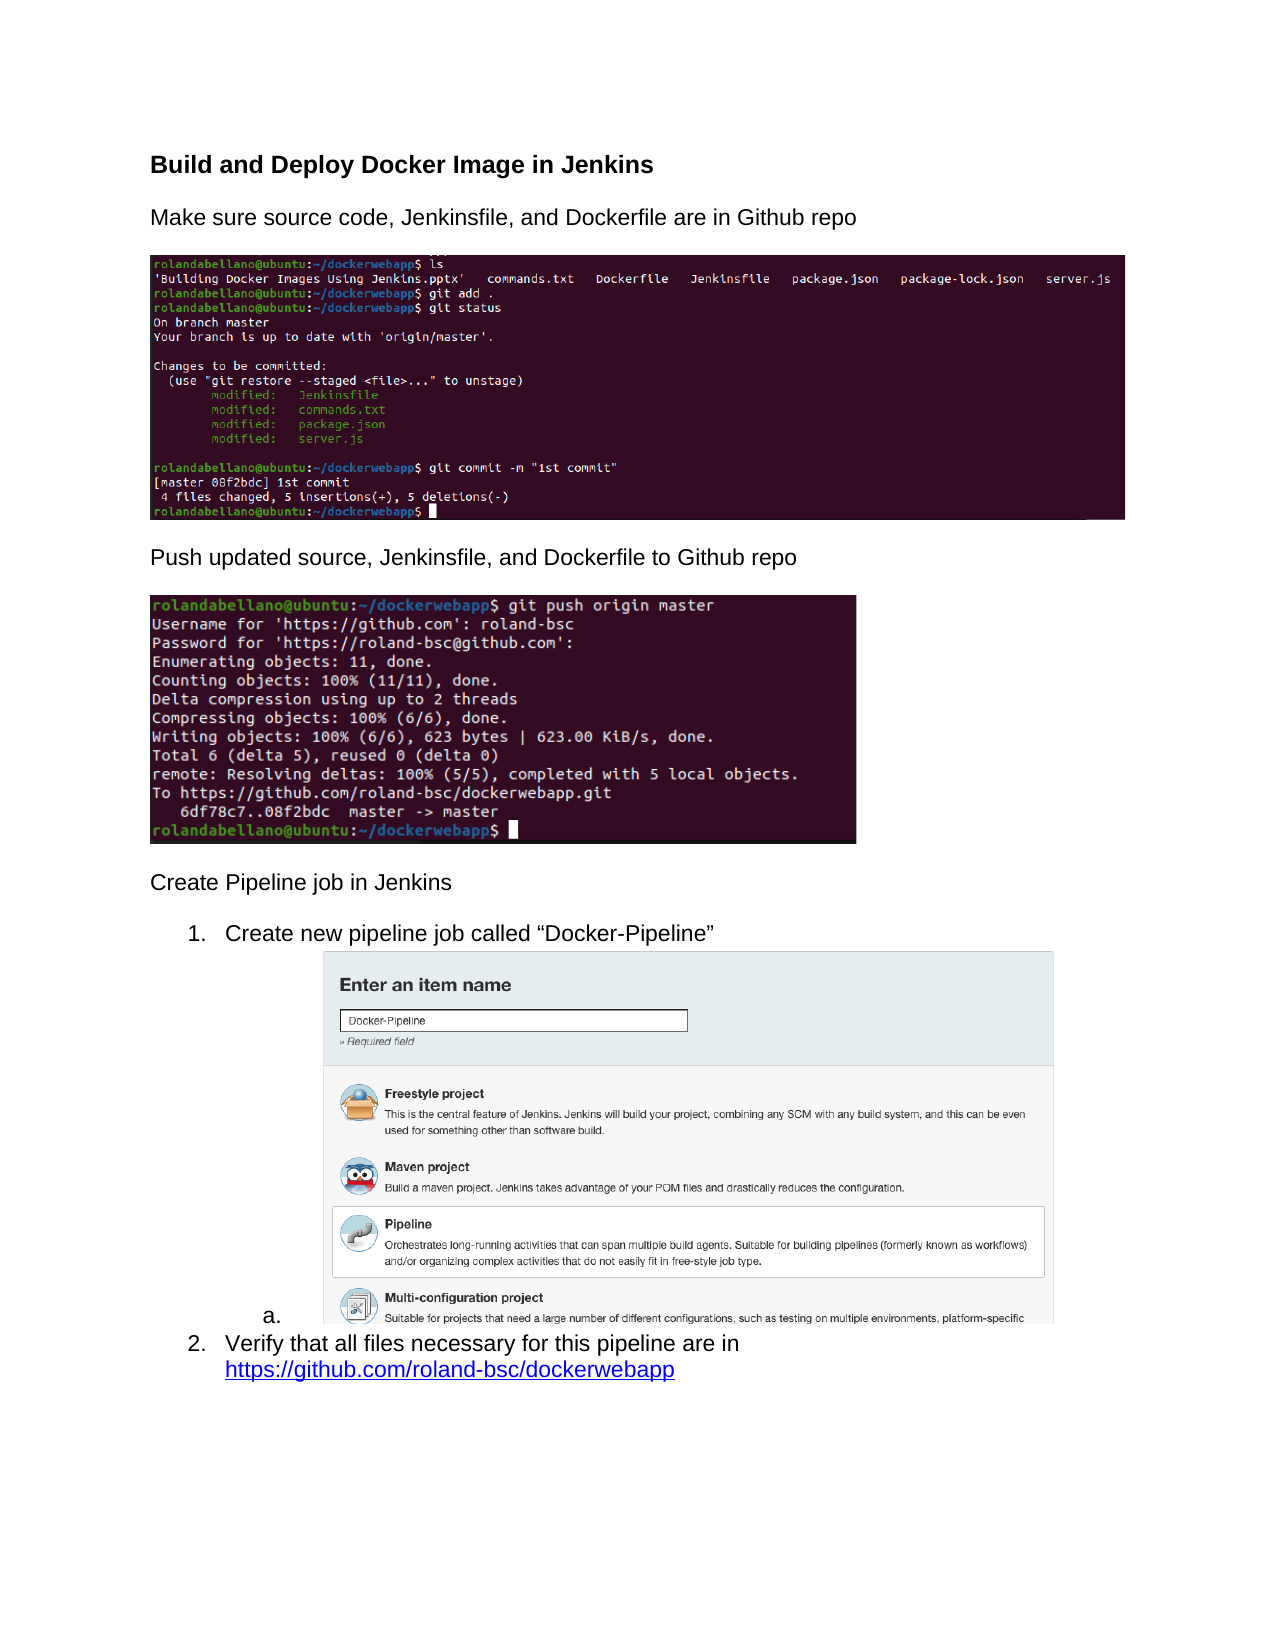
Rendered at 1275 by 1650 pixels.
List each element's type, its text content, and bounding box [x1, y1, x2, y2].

text Create Pipeline job in Jenkins [150, 869, 1125, 895]
text Build and Deploy Docker Image in Jenkins [150, 150, 1125, 179]
text Push updated source, Jenkinsfile, and Dockerfile to Github repo [150, 544, 1125, 571]
text Make sure source code, Jenkinsfile, and Dockerfile are in Github repo [150, 204, 1125, 230]
picture [150, 255, 1125, 520]
picture [150, 595, 857, 844]
picture [300, 946, 1054, 1324]
list Verify that all files necessary for this pipeline are in https://github.com/roland-bsc/dockerwebapp [187, 1329, 1125, 1382]
list Create new pipeline job called “Docker-Pipeline” [187, 920, 1125, 946]
